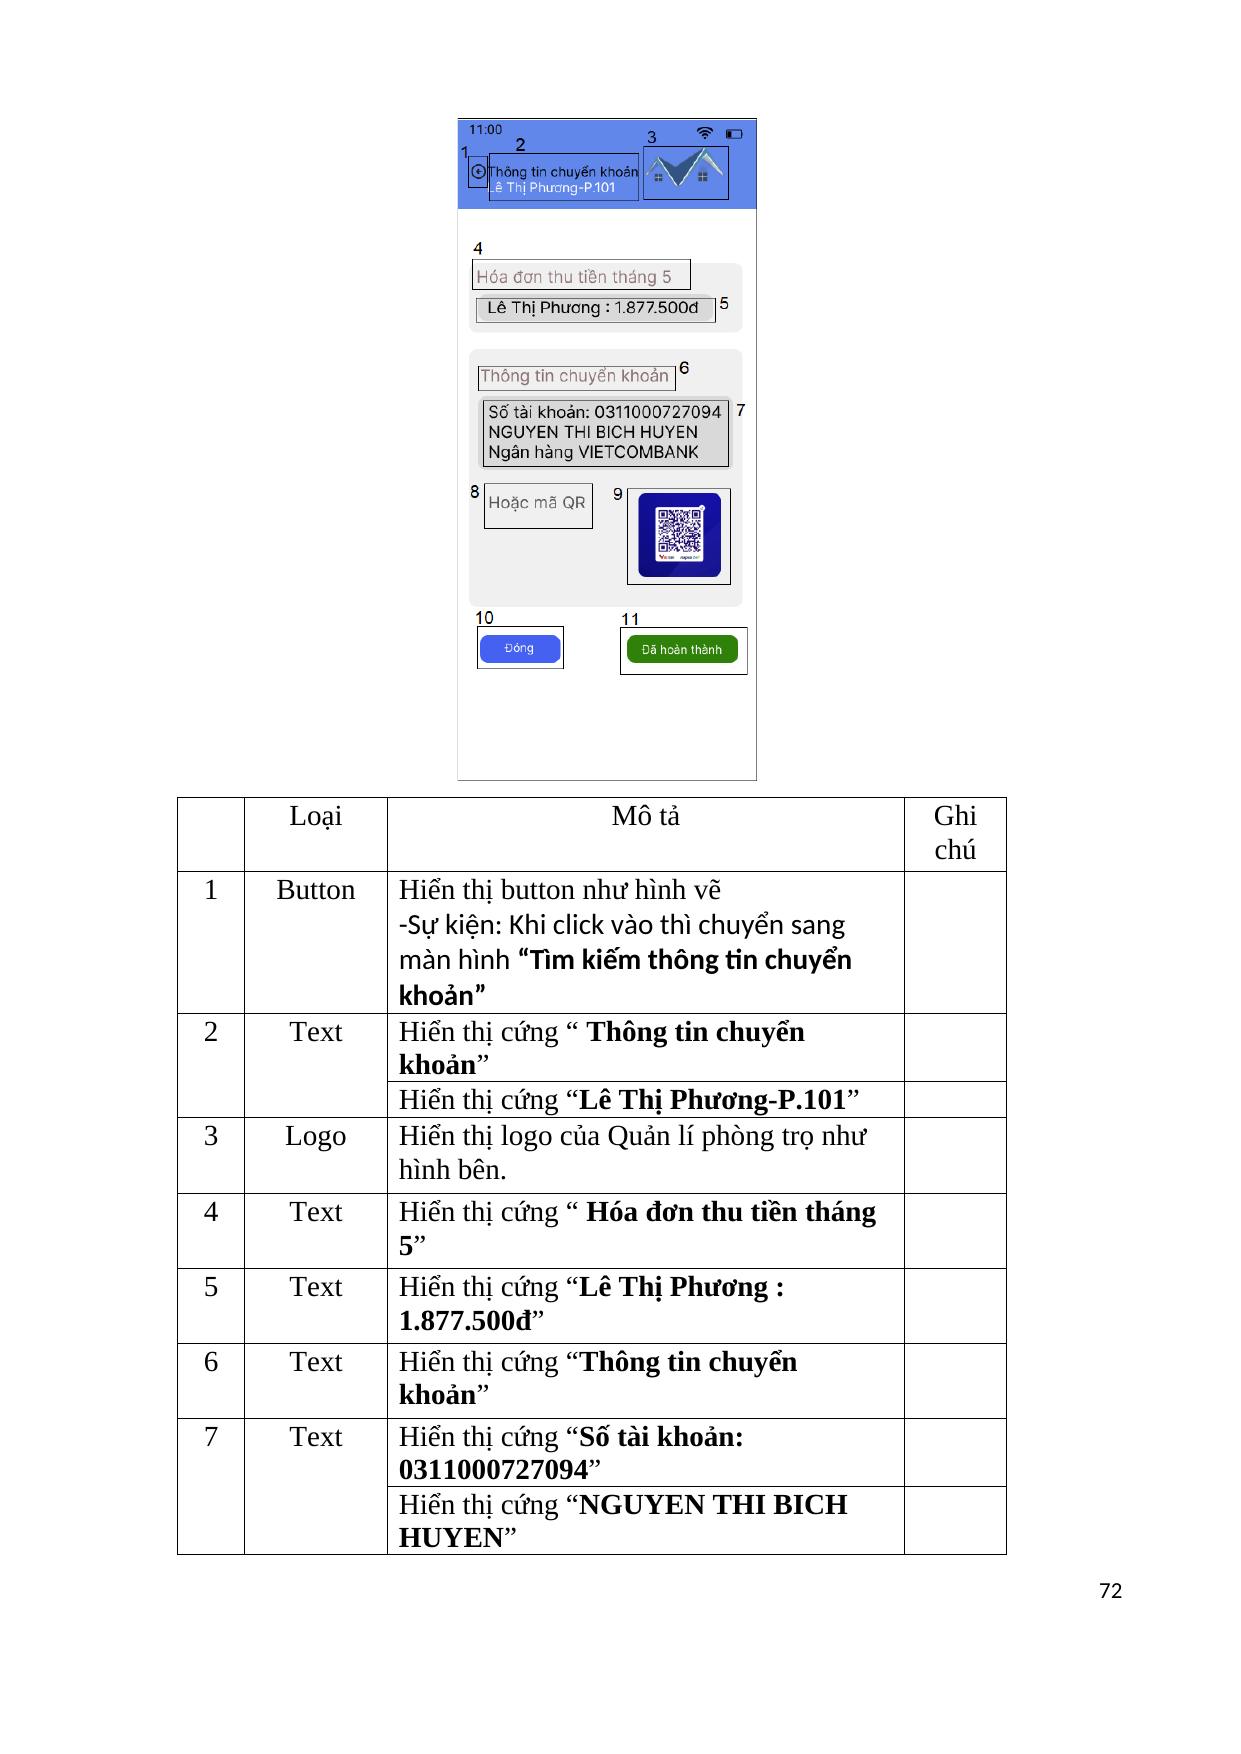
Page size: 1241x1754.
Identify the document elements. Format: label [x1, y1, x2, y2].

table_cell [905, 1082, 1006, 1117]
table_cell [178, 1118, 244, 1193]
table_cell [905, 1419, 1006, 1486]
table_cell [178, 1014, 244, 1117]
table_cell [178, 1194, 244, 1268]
picture [457, 118, 757, 781]
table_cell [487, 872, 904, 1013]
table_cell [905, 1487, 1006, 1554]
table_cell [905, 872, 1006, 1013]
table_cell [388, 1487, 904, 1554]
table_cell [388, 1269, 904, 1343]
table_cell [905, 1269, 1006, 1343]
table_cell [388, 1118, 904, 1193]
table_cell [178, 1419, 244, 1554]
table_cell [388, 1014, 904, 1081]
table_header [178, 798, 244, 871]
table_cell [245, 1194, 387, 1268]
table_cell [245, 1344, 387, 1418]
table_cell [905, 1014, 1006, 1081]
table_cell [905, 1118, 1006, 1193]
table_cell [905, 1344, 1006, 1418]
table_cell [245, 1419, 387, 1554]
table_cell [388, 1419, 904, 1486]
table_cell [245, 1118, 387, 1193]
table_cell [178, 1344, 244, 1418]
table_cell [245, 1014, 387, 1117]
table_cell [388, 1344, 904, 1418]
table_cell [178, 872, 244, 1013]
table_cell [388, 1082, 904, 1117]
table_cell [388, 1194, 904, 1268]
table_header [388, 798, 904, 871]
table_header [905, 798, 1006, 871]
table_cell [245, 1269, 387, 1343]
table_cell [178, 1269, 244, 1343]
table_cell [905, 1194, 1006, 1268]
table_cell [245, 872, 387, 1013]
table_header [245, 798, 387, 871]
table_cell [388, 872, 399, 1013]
